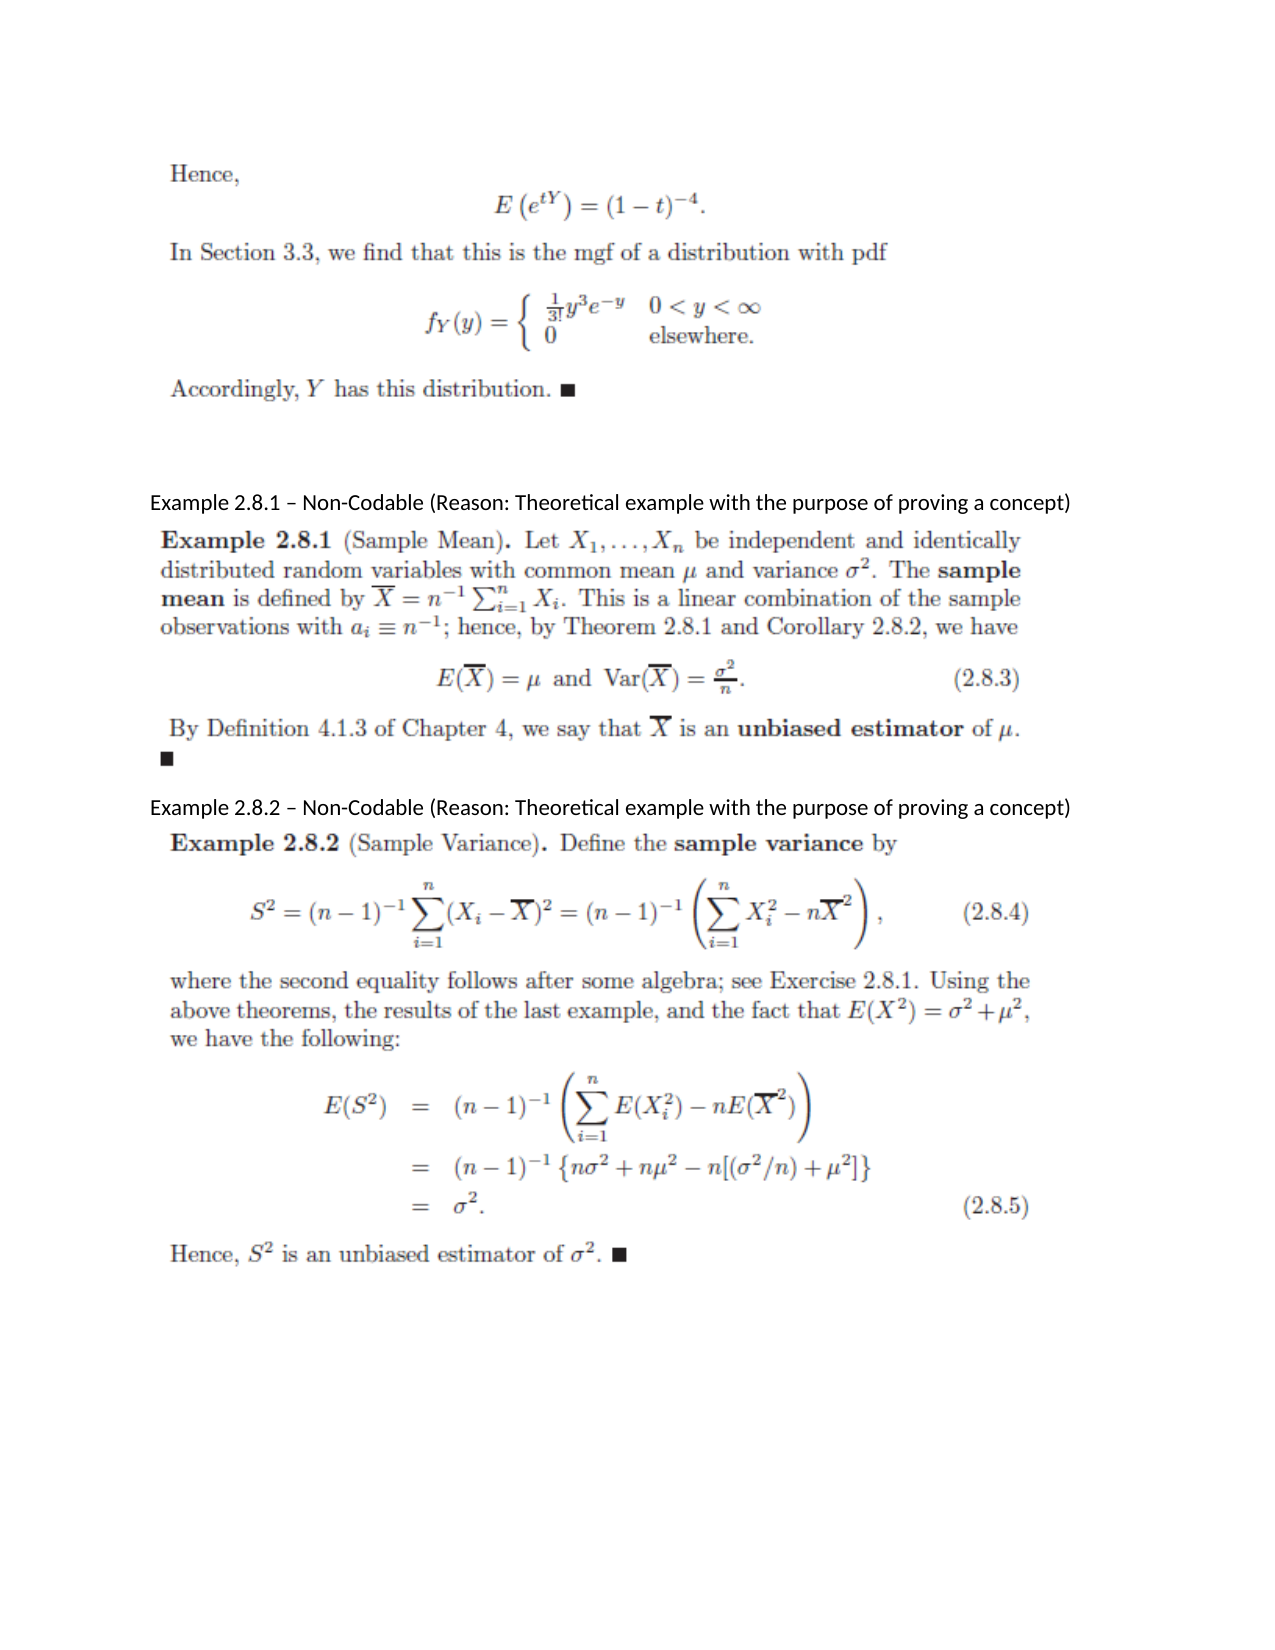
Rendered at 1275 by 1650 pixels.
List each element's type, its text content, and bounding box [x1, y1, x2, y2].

picture [150, 823, 1072, 1284]
picture [150, 517, 1058, 774]
picture [150, 150, 941, 422]
